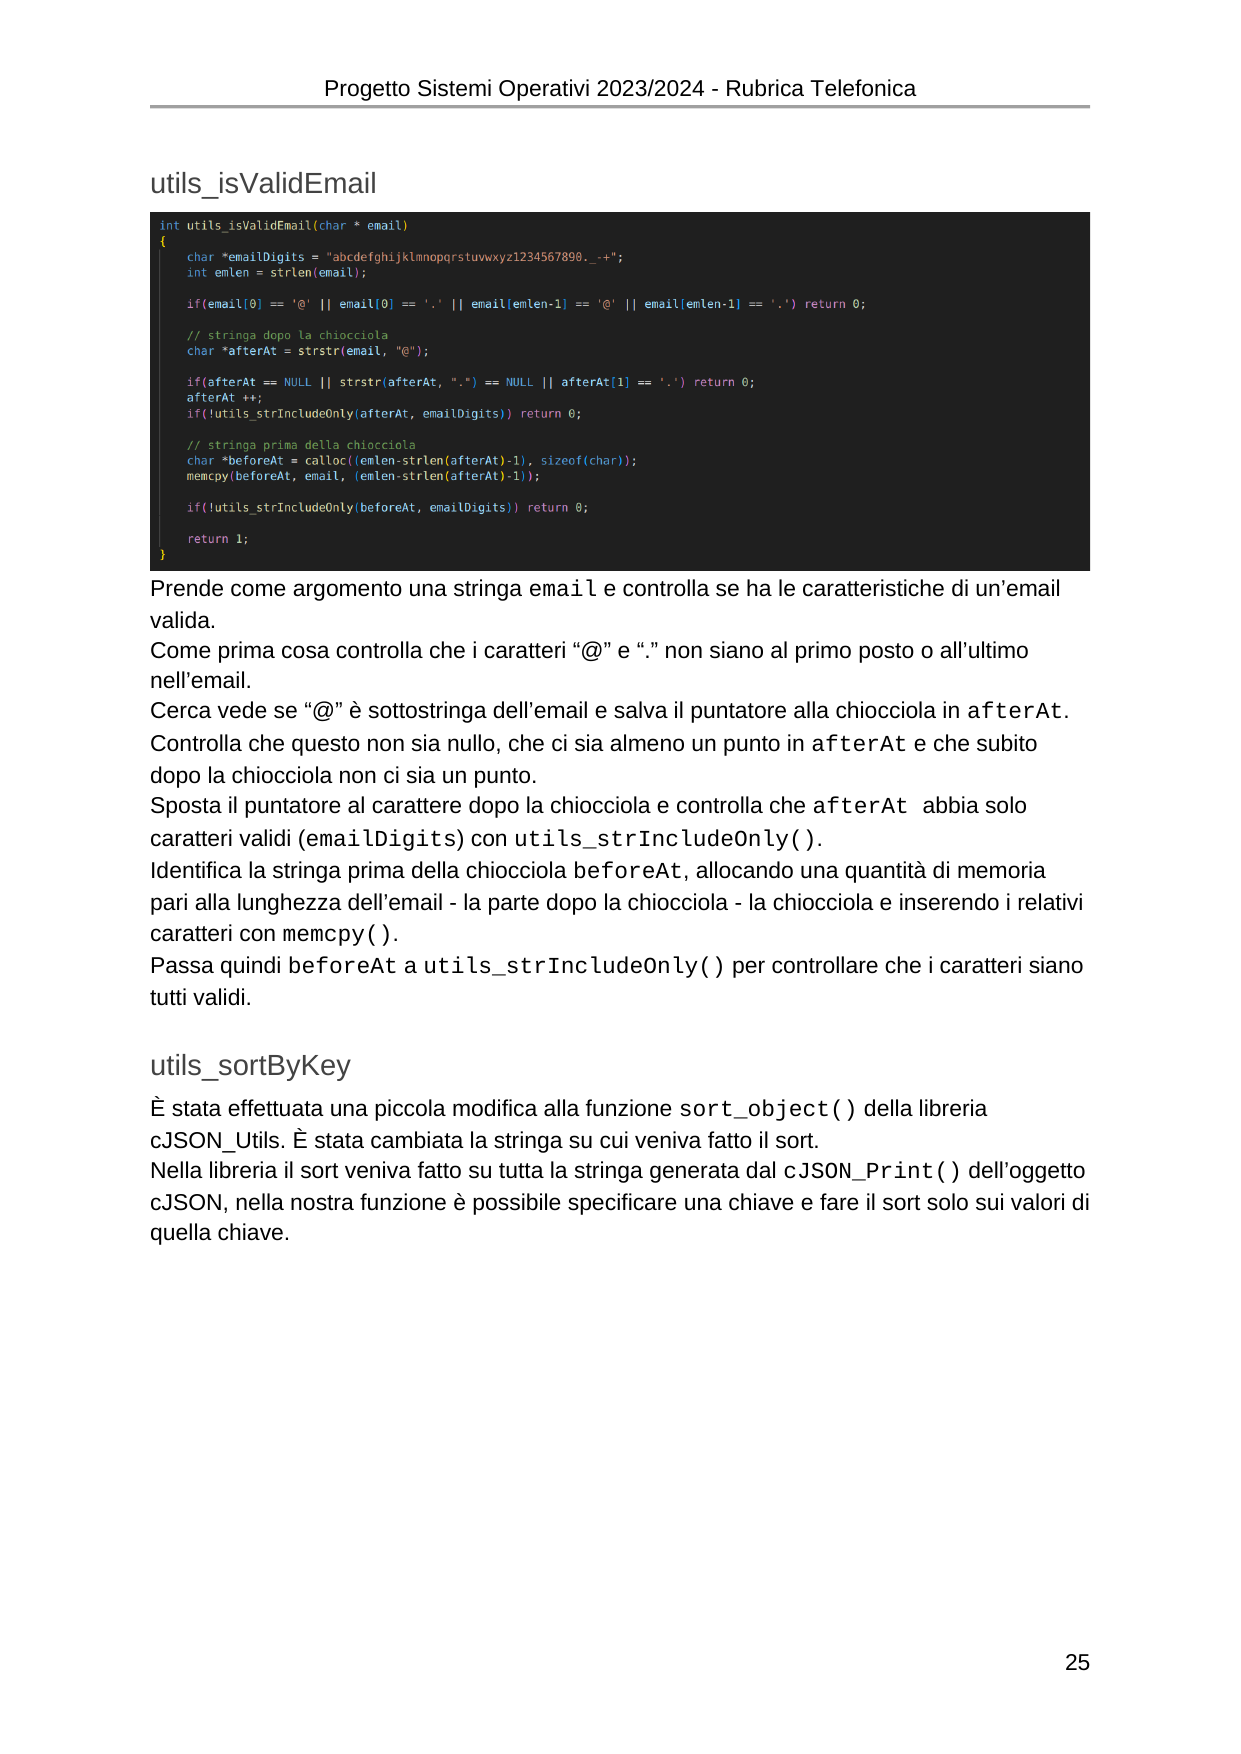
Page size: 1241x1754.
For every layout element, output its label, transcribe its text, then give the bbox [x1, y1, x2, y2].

text Passa quindi beforeAt a utils_strIncludeOnly() per controllare che i caratteri siano tutti validi. [150, 952, 1090, 1011]
text Sposta il puntatore al carattere dopo la chiocciola e controlla che afterAt abbia solo caratteri validi (emailDigits) con utils_strIncludeOnly(). [150, 792, 1090, 853]
subtitle utils_isValidEmail [150, 166, 1090, 199]
text Come prima cosa controlla che i caratteri “@” e “.” non siano al primo posto o all’ultimo nell’email. [150, 637, 1090, 694]
text Prende come argomento una stringa email e controlla se ha le caratteristiche di un’email valida. [150, 575, 1090, 633]
text Cerca vede se “@” è sottostringa dell’email e salva il puntatore alla chiocciola in afterAt. [150, 697, 1090, 726]
text Nella libreria il sort veniva fatto su tutta la stringa generata dal cJSON_Print() dell’oggetto cJSON, nella nostra funzione è possibile specificare una chiave e fare il sort solo sui valori di quella chiave. [150, 1157, 1090, 1246]
subtitle utils_sortByKey [150, 1048, 1090, 1081]
text Controlla che questo non sia nullo, che ci sia almeno un punto in afterAt e che subito dopo la chiocciola non ci sia un punto. [150, 730, 1090, 788]
text Identifica la stringa prima della chiocciola beforeAt, allocando una quantità di memoria pari alla lunghezza dell’email - la parte dopo la chiocciola - la chiocciola e inserendo i relativi caratteri con memcpy(). [150, 857, 1090, 948]
picture [150, 212, 1091, 571]
text È stata effettuata una piccola modifica alla funzione sort_object() della libreria cJSON_Utils. È stata cambiata la stringa su cui veniva fatto il sort. [150, 1094, 1090, 1153]
